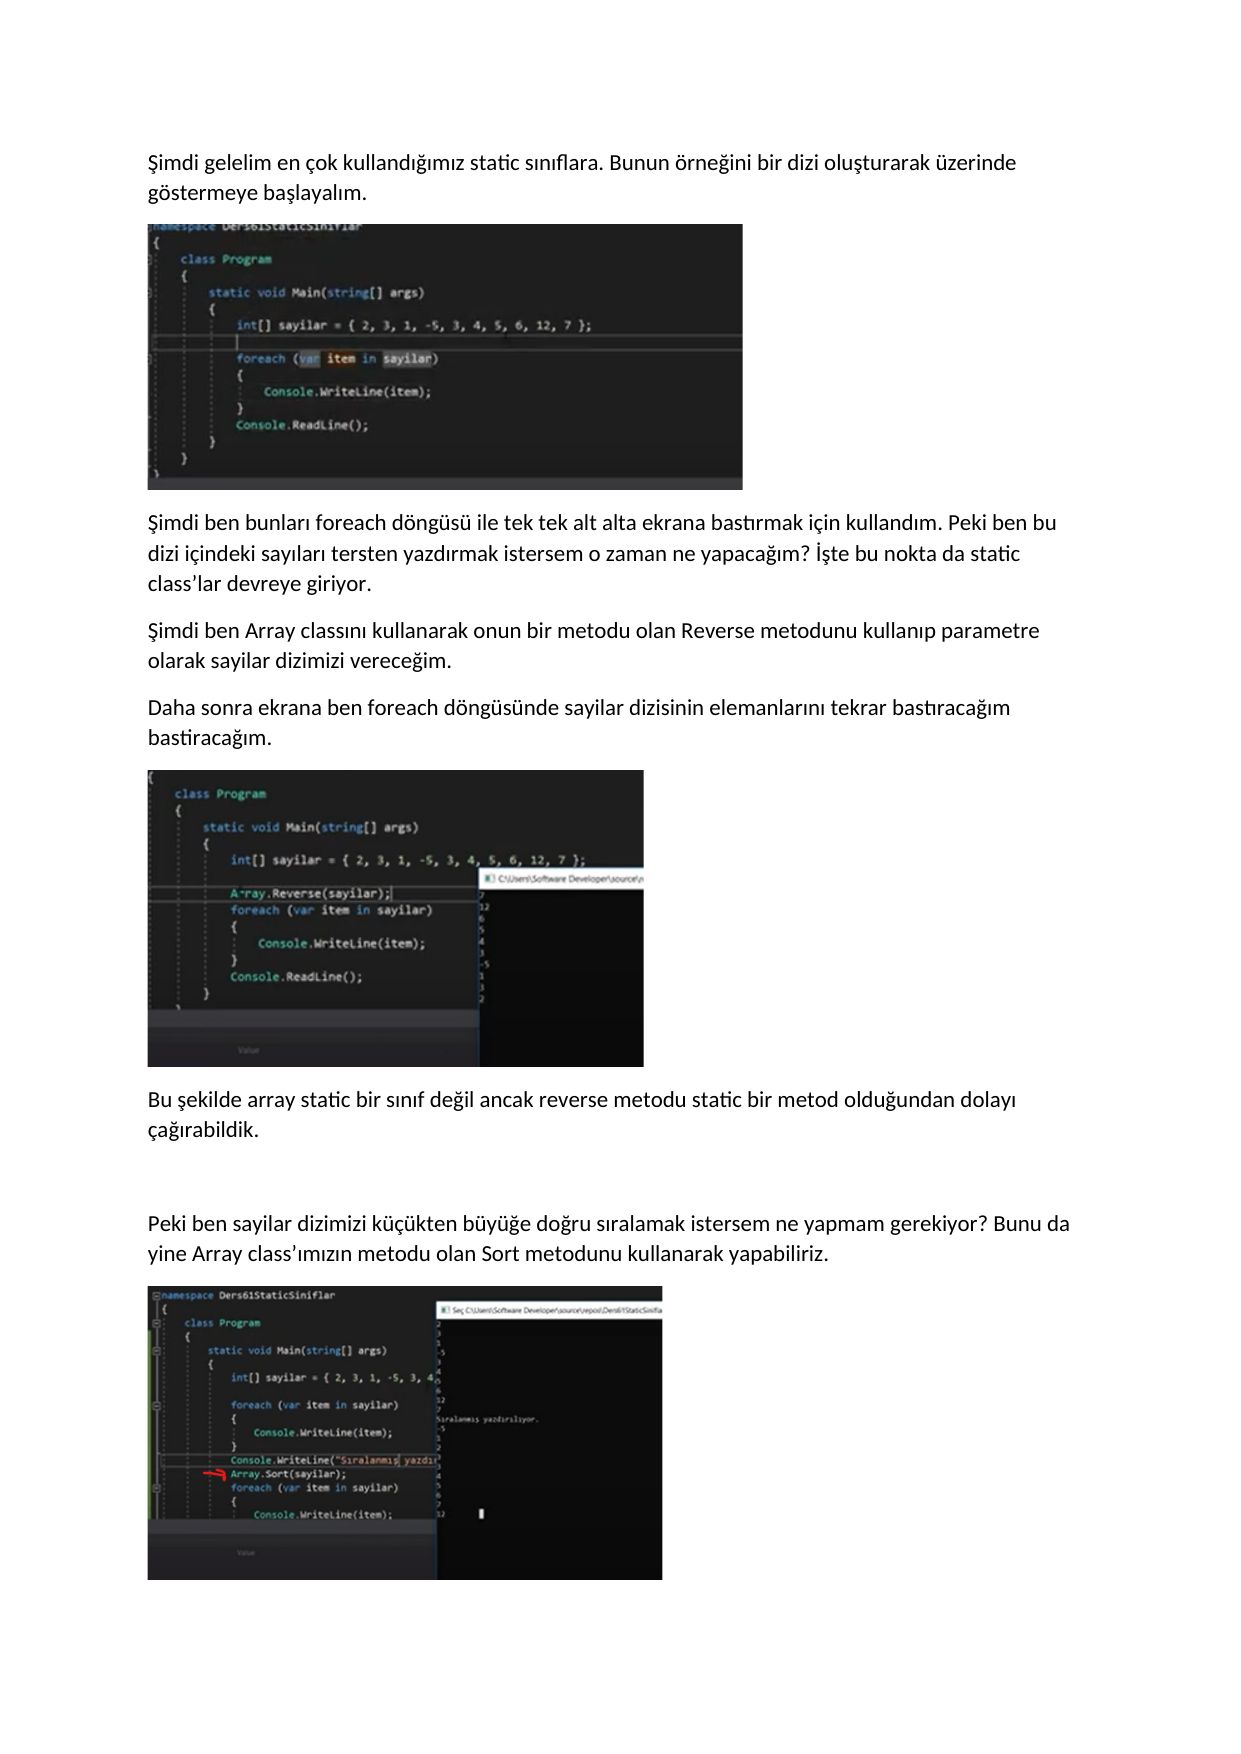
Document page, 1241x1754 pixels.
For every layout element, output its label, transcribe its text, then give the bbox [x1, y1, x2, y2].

text Şimdi ben bunları foreach döngüsü ile tek tek alt alta ekrana bastırmak için kullandım. Peki ben bu dizi içindeki sayıları tersten yazdırmak istersem o zaman ne yapacağım? İşte bu nokta da static class’lar devreye giriyor. [148, 508, 1093, 597]
text Bu şekilde array static bir sınıf değil ancak reverse metodu static bir metod olduğundan dolayı çağırabildik. [148, 1085, 1093, 1143]
text Daha sonra ekrana ben foreach döngüsünde sayilar dizisinin elemanlarını tekrar bastıracağım bastiracağım. [148, 693, 1093, 751]
text Şimdi ben Array classını kullanarak onun bir metodu olan Reverse metodunu kullanıp parametre olarak sayilar dizimizi vereceğim. [148, 616, 1093, 674]
picture [147, 770, 644, 1067]
picture [147, 1286, 663, 1580]
text Peki ben sayilar dizimizi küçükten büyüğe doğru sıralamak istersem ne yapmam gerekiyor? Bunu da yine Array class’ımızın metodu olan Sort metodunu kullanarak yapabiliriz. [148, 1209, 1093, 1267]
picture [147, 224, 743, 490]
text Şimdi gelelim en çok kullandığımız static sınıflara. Bunun örneğini bir dizi oluşturarak üzerinde göstermeye başlayalım. [148, 148, 1093, 206]
